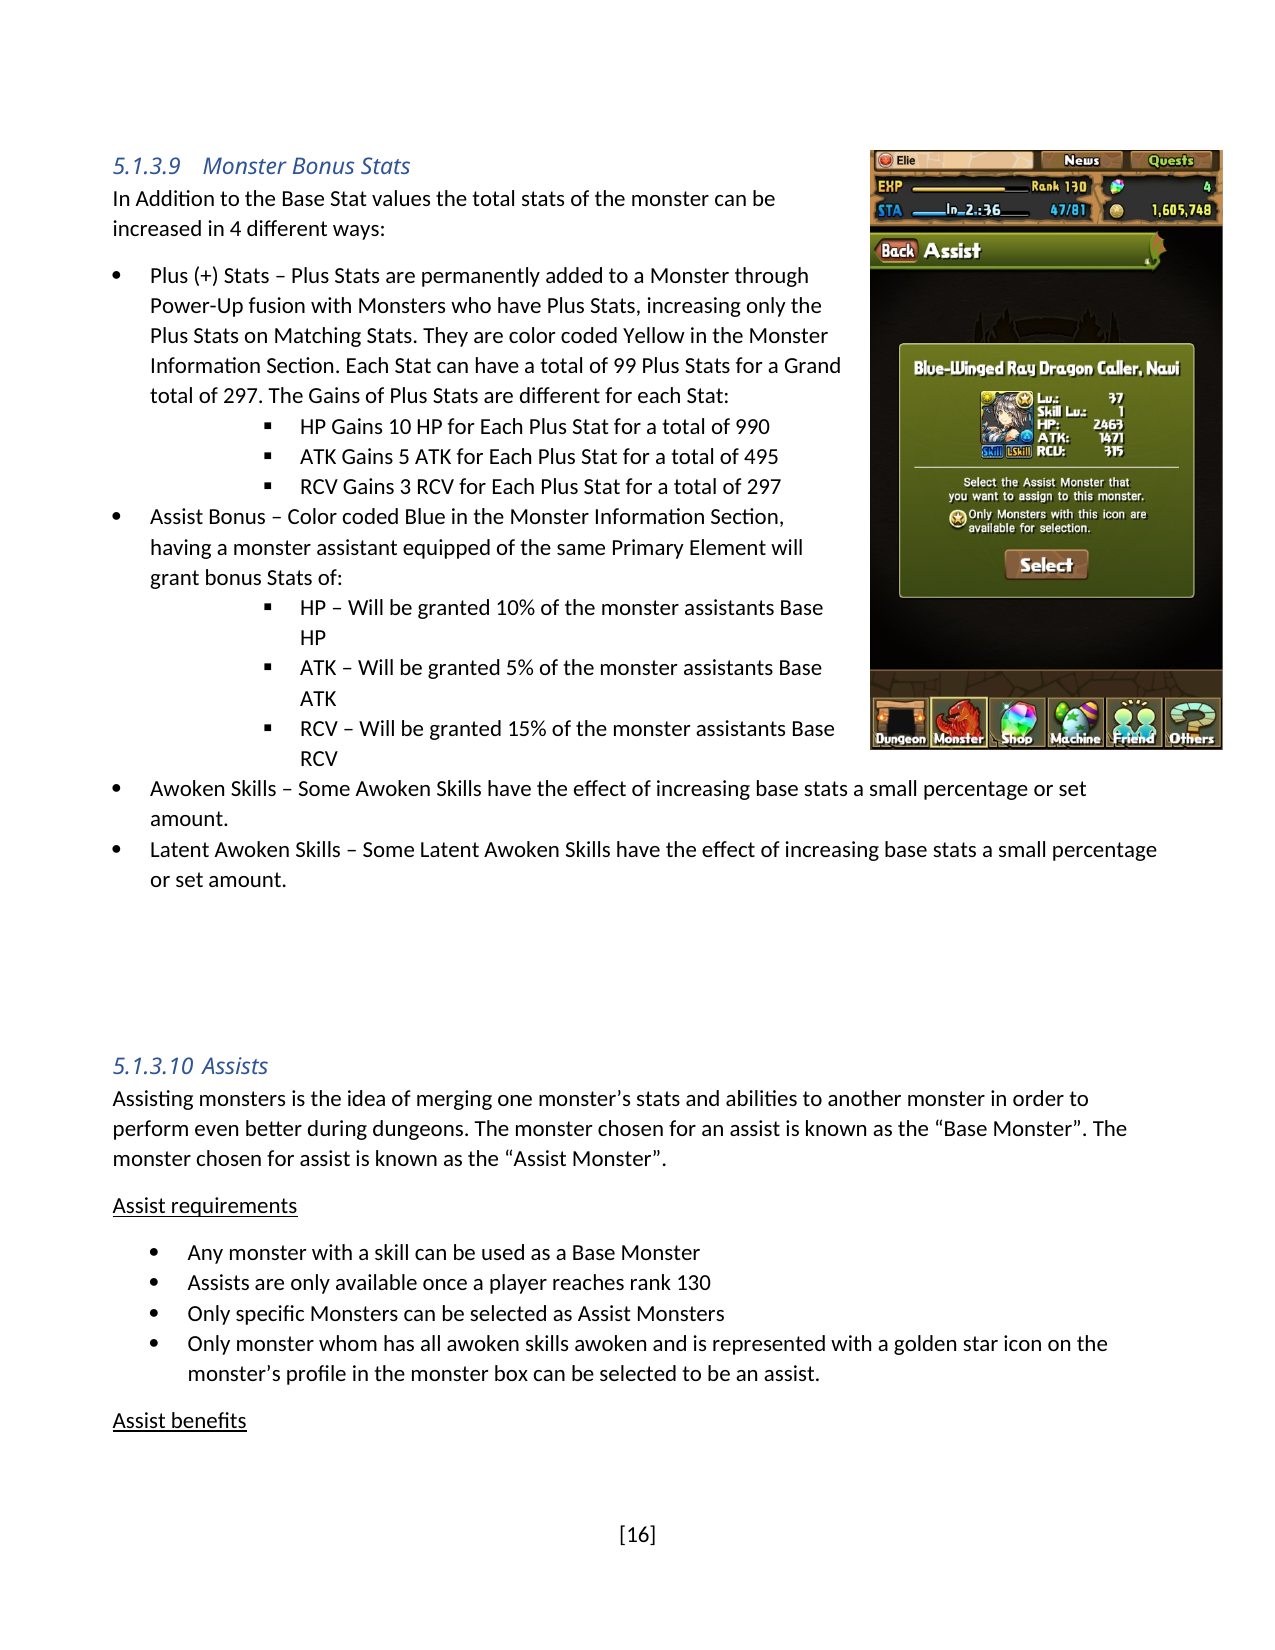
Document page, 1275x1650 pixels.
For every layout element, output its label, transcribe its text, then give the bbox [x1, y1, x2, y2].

list Latent Awoken Skills – Some Latent Awoken Skills have the effect of increasing base stats a small percentage or set amount. [112, 835, 1162, 893]
list Awoken Skills – Some Awoken Skills have the effect of increasing base stats a small percentage or set amount. [112, 774, 1162, 833]
text Assist requirements [112, 1191, 1162, 1219]
list HP – Will be granted 10% of the monster assistants Base HP [262, 593, 870, 651]
list Assists are only available once a player reaches rank 130 [150, 1268, 1162, 1296]
text Assist benefits [112, 1406, 1162, 1434]
text In Addition to the Base Stat values the total stats of the monster can be increased in 4 different ways: [112, 184, 870, 242]
subtitle Assists [112, 1050, 1162, 1082]
list ATK – Will be granted 5% of the monster assistants Base ATK [262, 653, 870, 712]
list Only specific Monsters can be selected as Assist Monsters [150, 1299, 1162, 1327]
list HP Gains 10 HP for Each Plus Stat for a total of 990 [262, 412, 870, 440]
list Plus (+) Stats – Plus Stats are permanently added to a Monster through Power-Up fusion with Monsters who have Plus Stats, increasing only the Plus Stats on Matching Stats. They are color coded Yellow in the Monster Information Section. Each Stat can have a total of 99 Plus Stats for a Grand total of 297. The Gains of Plus Stats are different for each Stat: [112, 261, 870, 410]
list Only monster whom has all awoken skills awoken and is represented with a golden star icon on the monster’s profile in the monster box can be selected to be an assist. [150, 1329, 1162, 1387]
subtitle Monster Bonus Stats [112, 150, 870, 181]
list RCV Gains 3 RCV for Each Plus Stat for a total of 297 [262, 472, 870, 500]
list Any monster with a skill can be used as a Base Monster [150, 1238, 1162, 1266]
picture [870, 150, 1223, 750]
list ATK Gains 5 ATK for Each Plus Stat for a total of 495 [262, 442, 870, 470]
list RCV – Will be granted 15% of the monster assistants Base RCV [262, 714, 1162, 772]
list Assist Bonus – Color coded Blue in the Monster Information Section, having a monster assistant equipped of the same Primary Element will grant bonus Stats of: [112, 502, 870, 591]
text Assisting monsters is the idea of merging one monster’s stats and abilities to another monster in order to perform even better during dungeons. The monster chosen for an assist is known as the “Base Monster”. The monster chosen for assist is known as the “Assist Monster”. [112, 1084, 1162, 1172]
